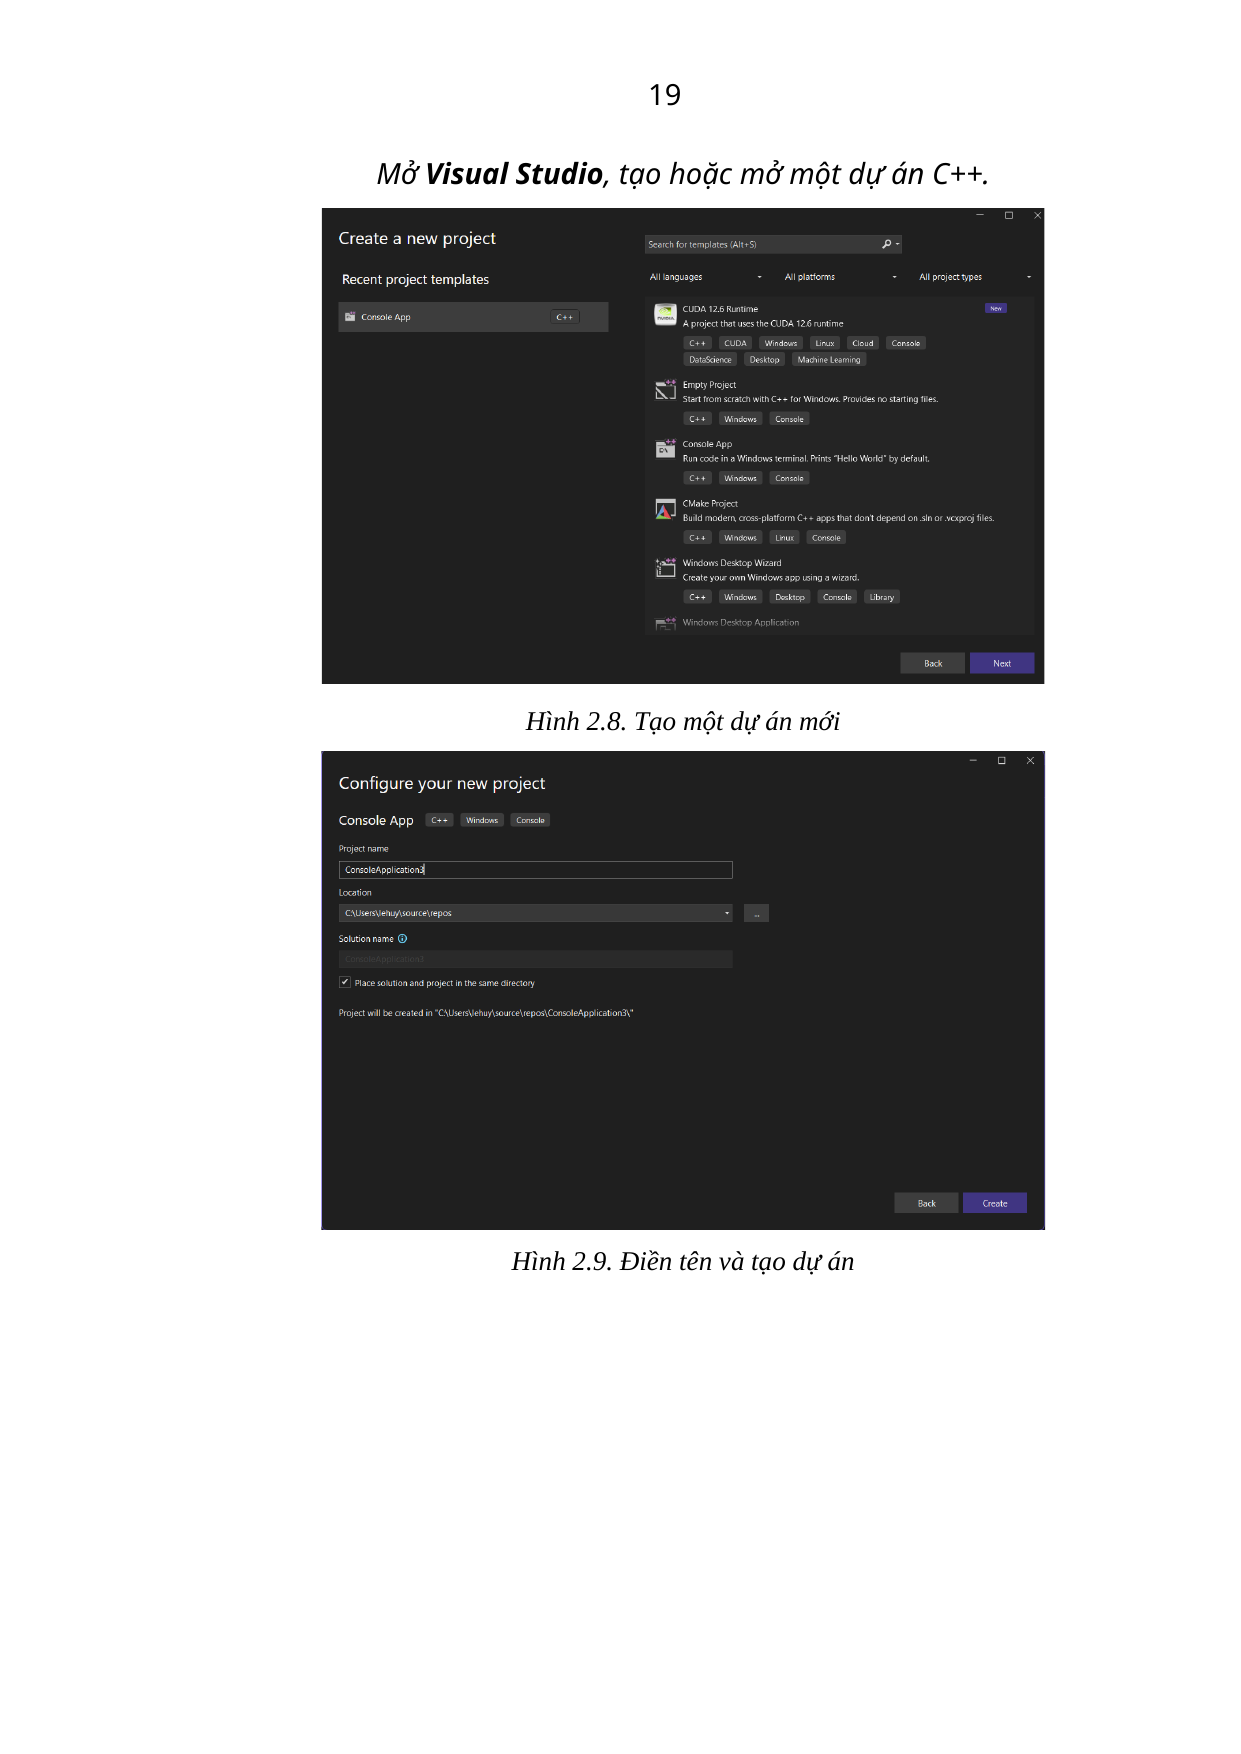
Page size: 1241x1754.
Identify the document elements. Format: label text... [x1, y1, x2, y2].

picture [321, 208, 1045, 684]
text Hình 2.8. Tạo một dự án mới [244, 705, 1122, 736]
text Hình 2.9. Điền tên và tạo dự án [244, 1245, 1122, 1276]
picture [321, 751, 1046, 1230]
